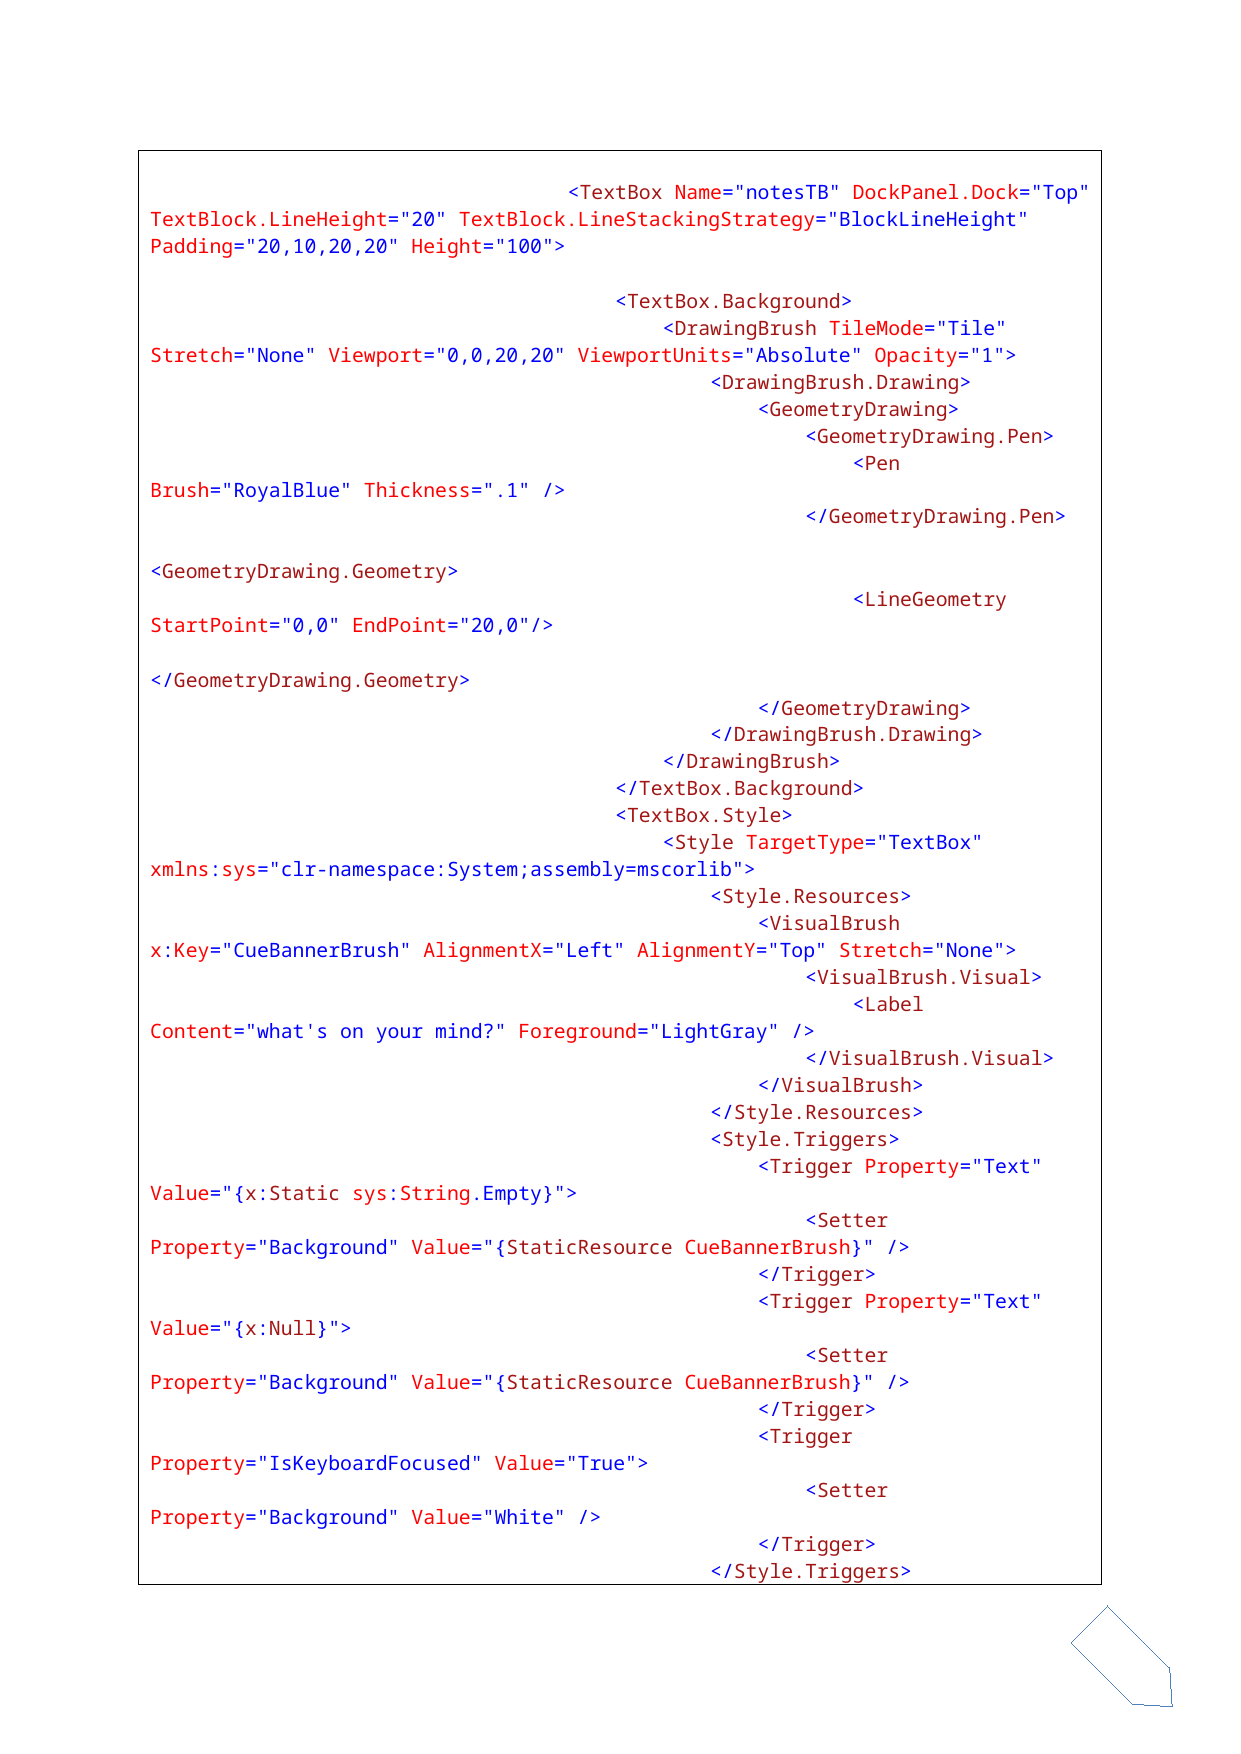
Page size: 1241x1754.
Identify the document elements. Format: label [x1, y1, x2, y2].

table_cell [139, 151, 1101, 1584]
